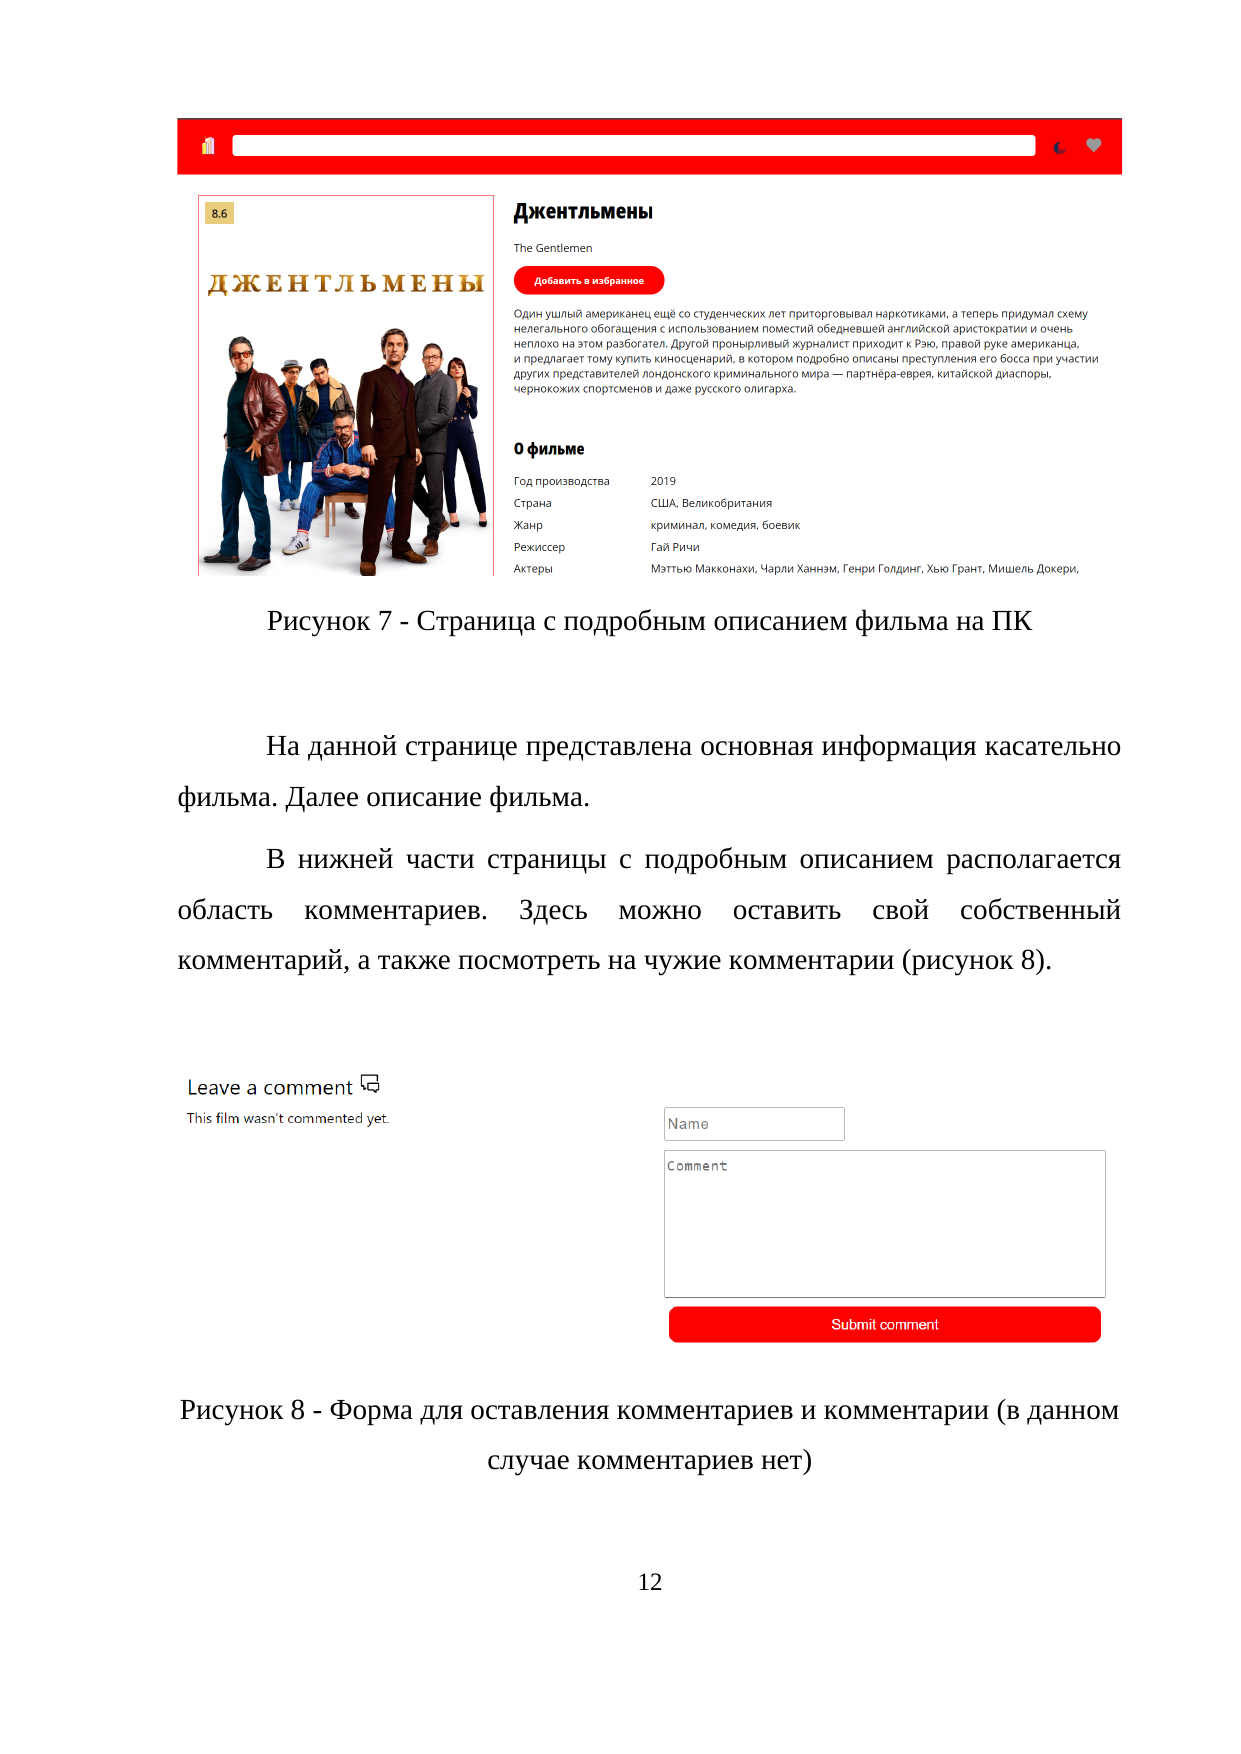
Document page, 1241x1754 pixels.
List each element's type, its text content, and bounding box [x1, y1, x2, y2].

picture [177, 118, 1123, 576]
text Рисунок 8 - Форма для оставления комментариев и комментарии (в данном случае комментариев нет) [177, 1392, 1122, 1476]
text На данной странице представлена основная информация касательно фильма. Далее описание фильма. [177, 728, 1122, 812]
text Рисунок 7 - Страница с подробным описанием фильма на ПК [177, 603, 1122, 636]
text В нижней части страницы с подробным описанием располагается область комментариев. Здесь можно оставить свой собственный комментарий, а также посмотреть на чужие комментарии (рисунок 8). [177, 842, 1122, 976]
picture [177, 1067, 1123, 1365]
